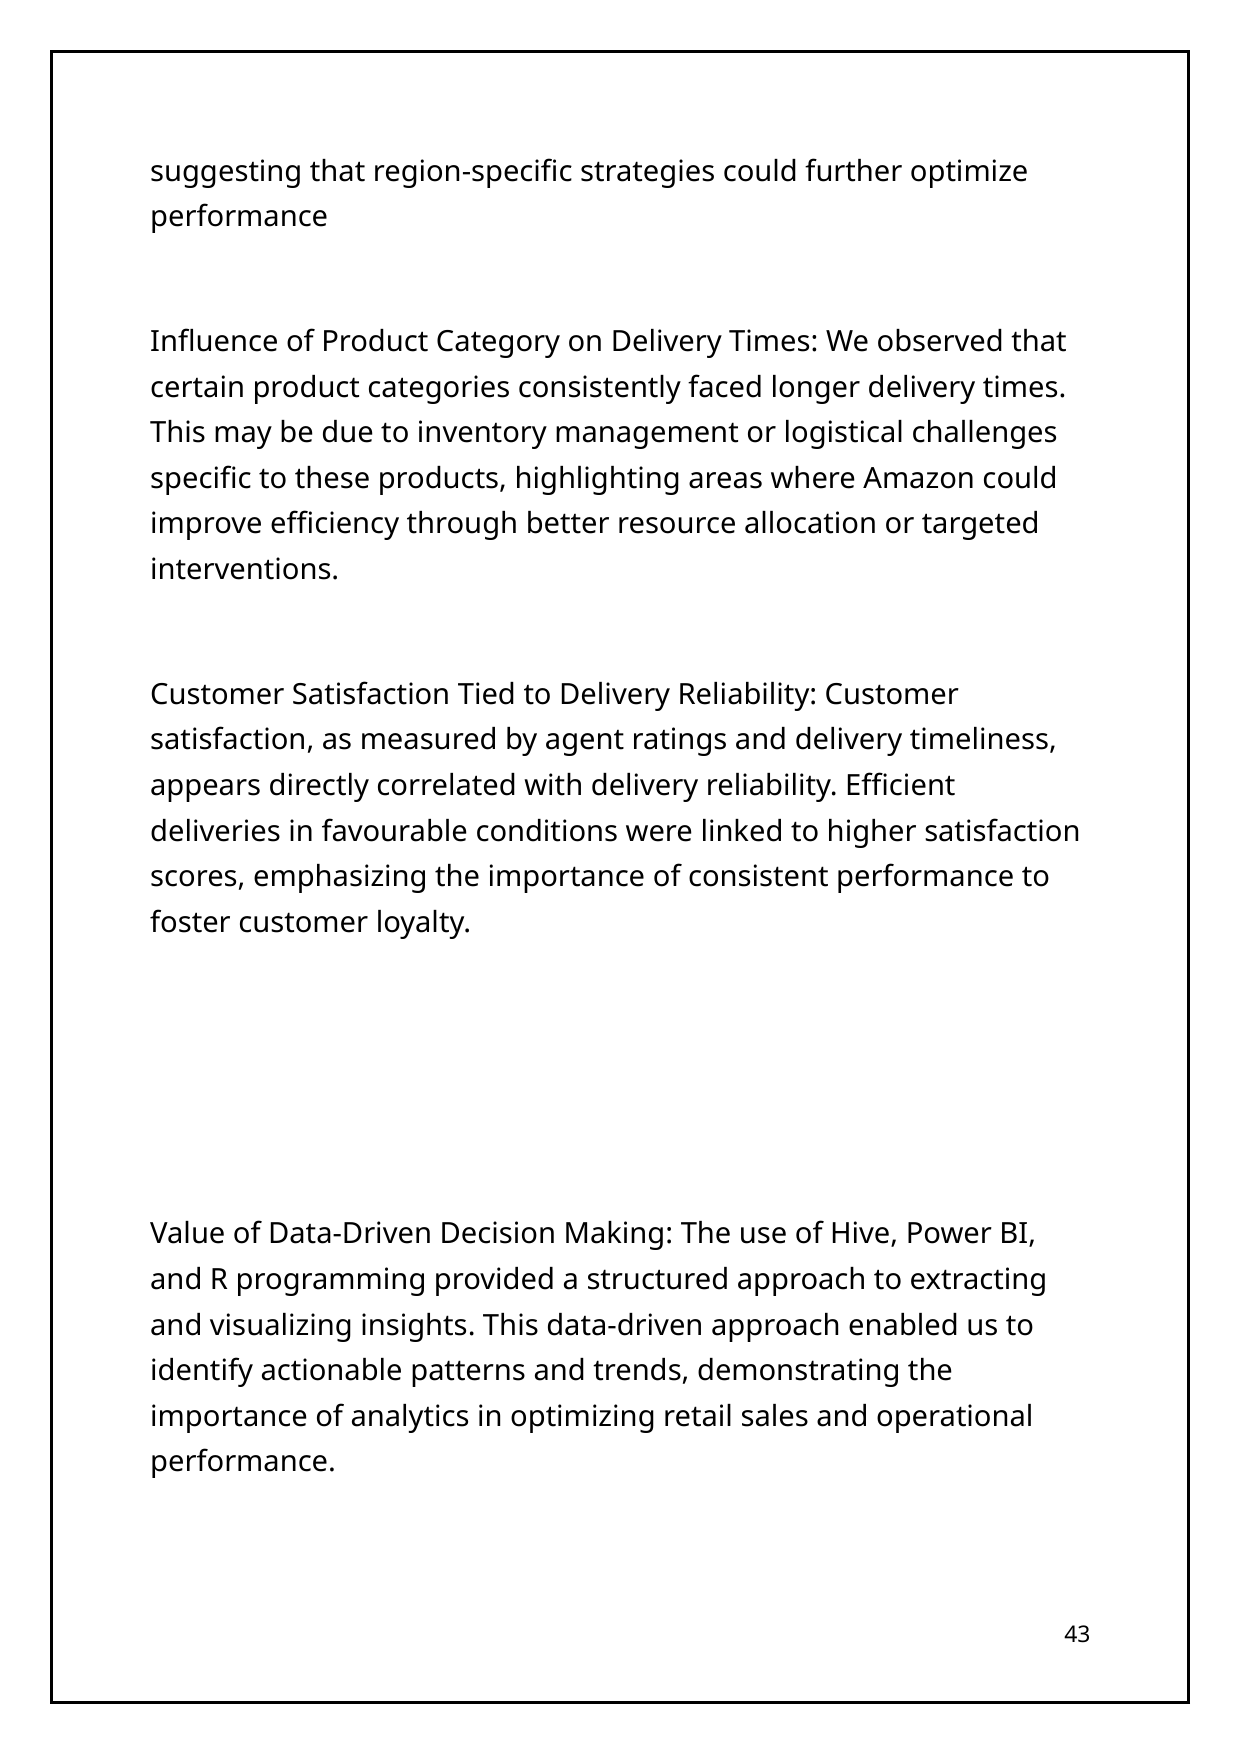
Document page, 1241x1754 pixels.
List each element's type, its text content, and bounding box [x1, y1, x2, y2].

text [150, 150, 1090, 235]
text Influence of Product Category on Delivery Times: We observed that certain product categories consistently faced longer delivery times. This may be due to inventory management or logistical challenges specific to these products, highlighting areas where Amazon could improve efficiency through better resource allocation or targeted interventions. [150, 320, 1090, 588]
text Customer Satisfaction Tied to Delivery Reliability: Customer satisfaction, as measured by agent ratings and delivery timeliness, appears directly correlated with delivery reliability. Efficient deliveries in favourable conditions were linked to higher satisfaction scores, emphasizing the importance of consistent performance to foster customer loyalty. [150, 673, 1090, 941]
text Value of Data-Driven Decision Making: The use of Hive, Power BI, and R programming provided a structured approach to extracting and visualizing insights. This data-driven approach enabled us to identify actionable patterns and trends, demonstrating the importance of analytics in optimizing retail sales and operational performance. [150, 1212, 1090, 1480]
